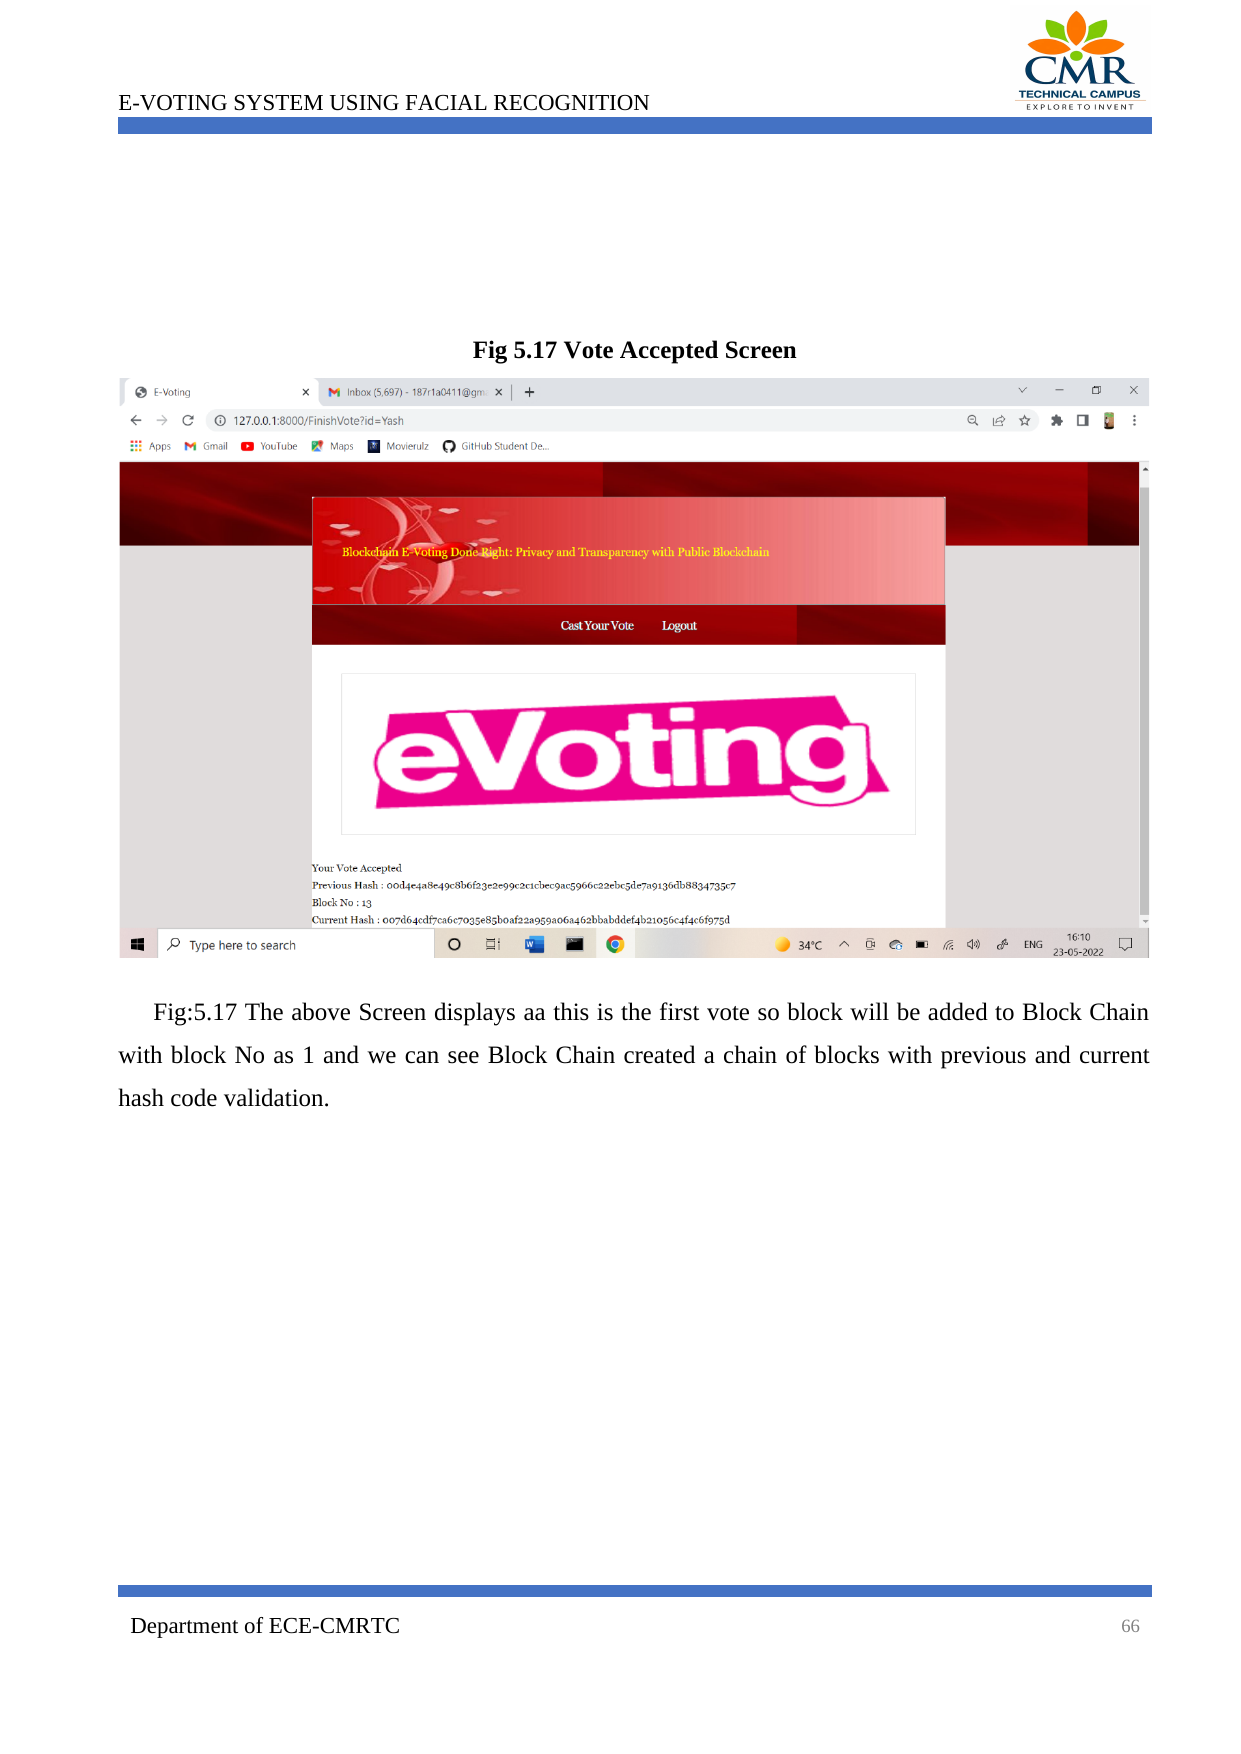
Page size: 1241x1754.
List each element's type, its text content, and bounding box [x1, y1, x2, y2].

picture [1010, 5, 1152, 116]
text Fig 5.17 Vote Accepted Screen [118, 335, 1152, 364]
picture [118, 378, 1148, 957]
